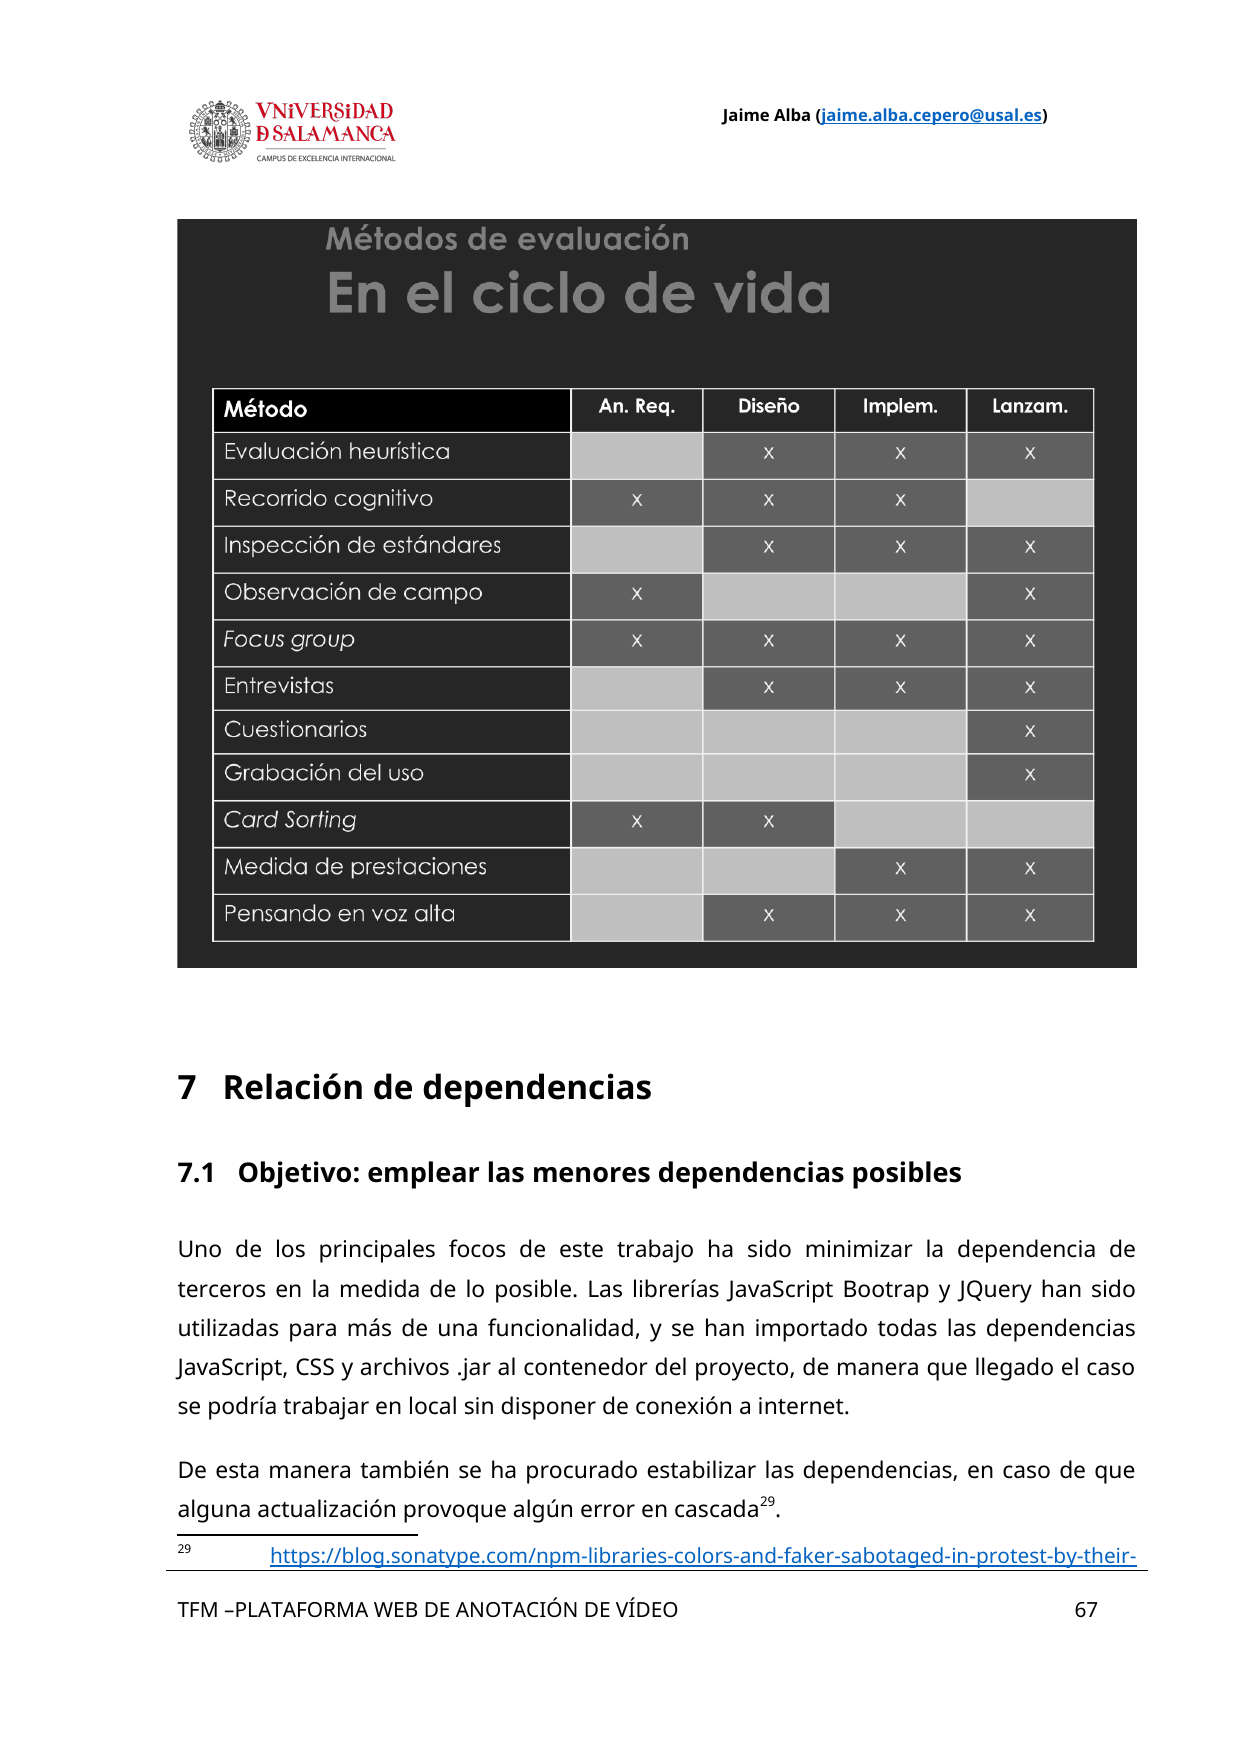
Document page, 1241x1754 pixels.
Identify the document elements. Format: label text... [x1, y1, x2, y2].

text De esta manera también se ha procurado estabilizar las dependencias, en caso de que alguna actualización provoque algún error en cascada. [177, 1454, 1137, 1524]
subtitle Relación de dependencias [177, 1064, 1137, 1109]
picture [177, 219, 1137, 968]
subtitle Objetivo: emplear las menores dependencias posibles [177, 1153, 1137, 1190]
picture [188, 99, 397, 163]
text Uno de los principales focos de este trabajo ha sido minimizar la dependencia de terceros en la medida de lo posible. Las librerías JavaScript Bootrap y JQuery han sido utilizadas para más de una funcionalidad, y se han importado todas las dependencias JavaScript, CSS y archivos .jar al contenedor del proyecto, de manera que llegado el caso se podría trabajar en local sin disponer de conexión a internet. [177, 1233, 1137, 1421]
